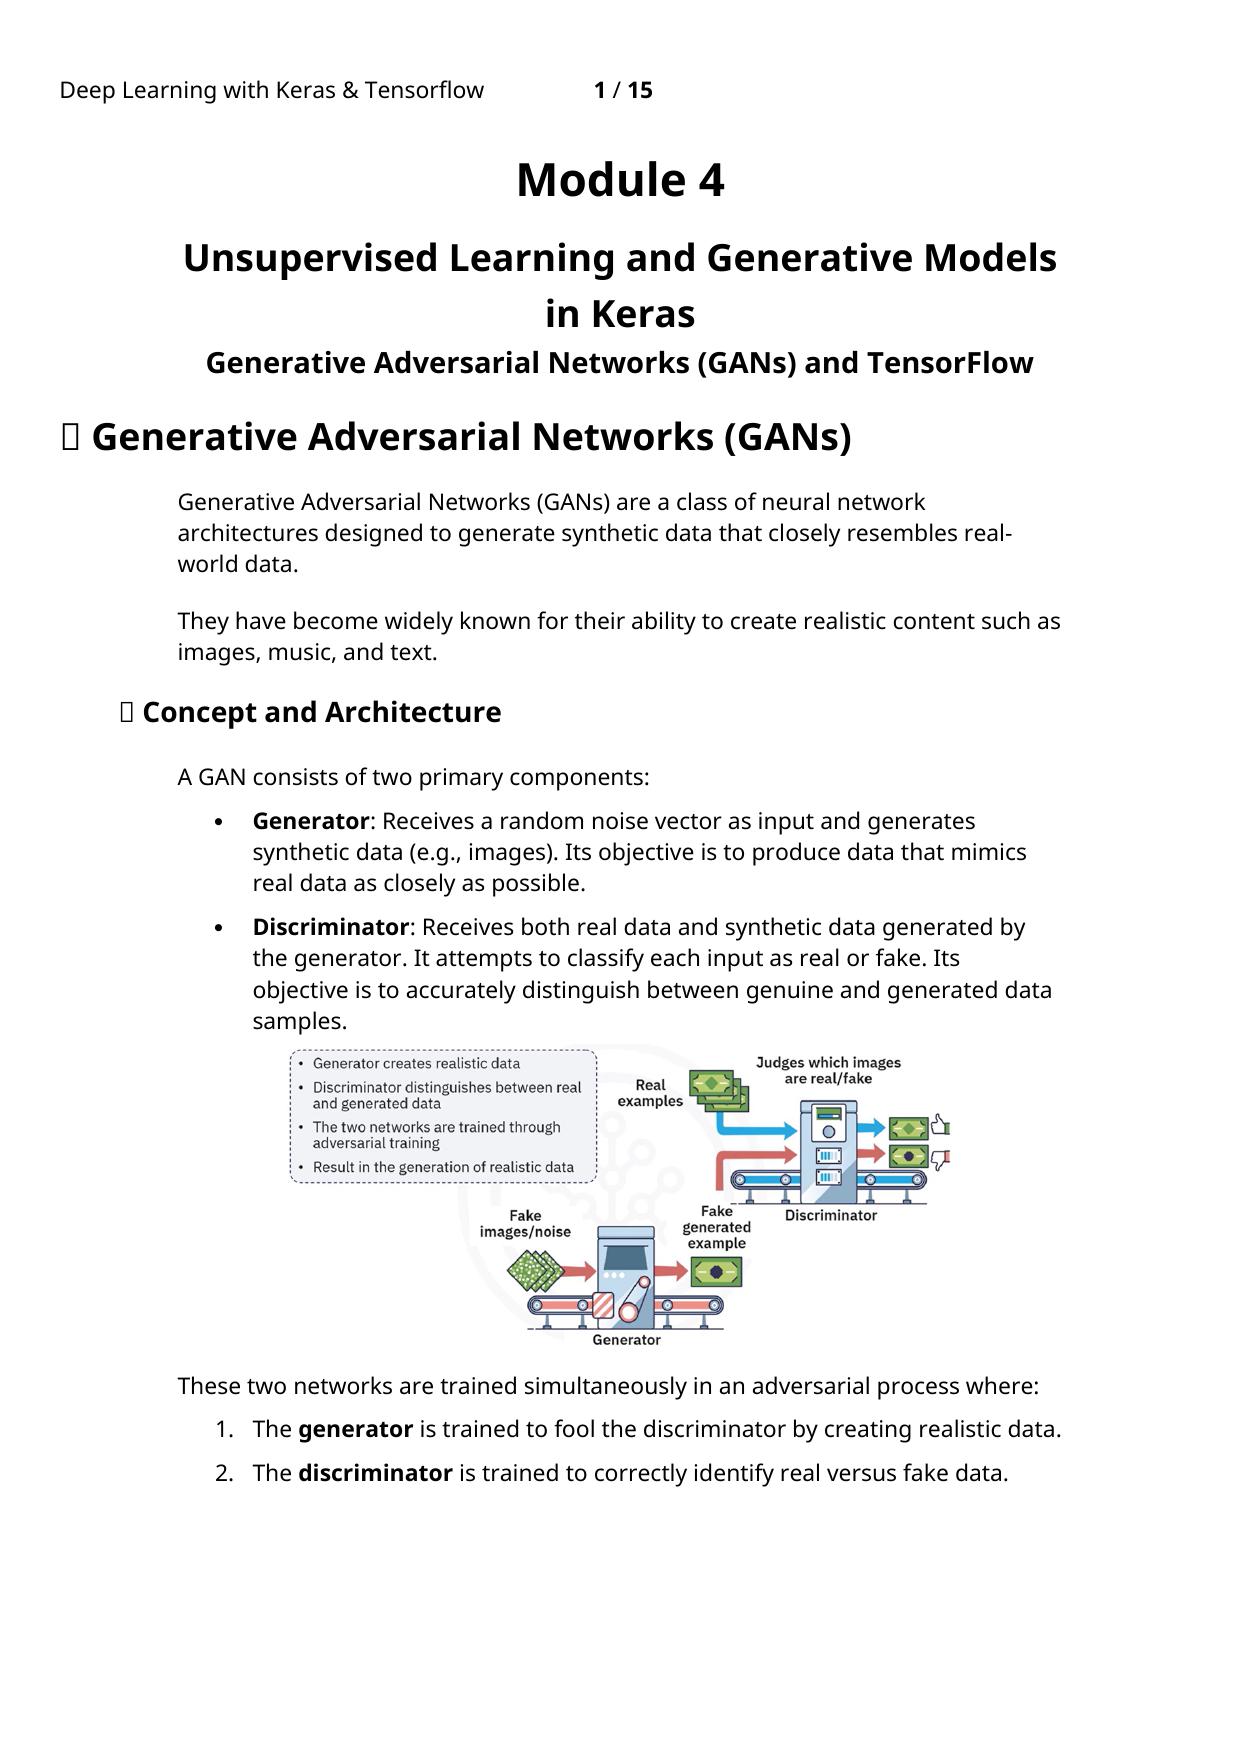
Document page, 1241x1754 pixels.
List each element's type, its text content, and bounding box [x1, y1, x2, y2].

text Unsupervised Learning and Generative Models in Keras [177, 232, 1063, 338]
list The discriminator is trained to correctly identify real versus fake data. [215, 1457, 1063, 1488]
text They have become widely known for their ability to create realistic content such as images, music, and text. [177, 604, 1063, 667]
subtitle 🔹 Concept and Architecture [118, 692, 1063, 730]
subtitle 📌 Generative Adversarial Networks (GANs) [59, 410, 1063, 461]
text These two networks are trained simultaneously in an adversarial process where: [177, 1369, 1063, 1401]
list Generator: Receives a random noise vector as input and generates synthetic data (e.g., images). Its objective is to produce data that mimics real data as closely as possible. [215, 805, 1063, 899]
text Generative Adversarial Networks (GANs) and TensorFlow [177, 342, 1063, 382]
text Generative Adversarial Networks (GANs) are a class of neural network architectures designed to generate synthetic data that closely resembles real-world data. [177, 486, 1063, 579]
picture [283, 1044, 957, 1345]
list Discriminator: Receives both real data and synthetic data generated by the generator. It attempts to classify each input as real or fake. Its objective is to accurately distinguish between genuine and generated data samples. [215, 911, 1063, 1036]
subtitle Module 4 [177, 148, 1063, 210]
text A GAN consists of two primary components: [177, 761, 1063, 792]
list The generator is trained to fool the discriminator by creating realistic data. [215, 1413, 1063, 1444]
